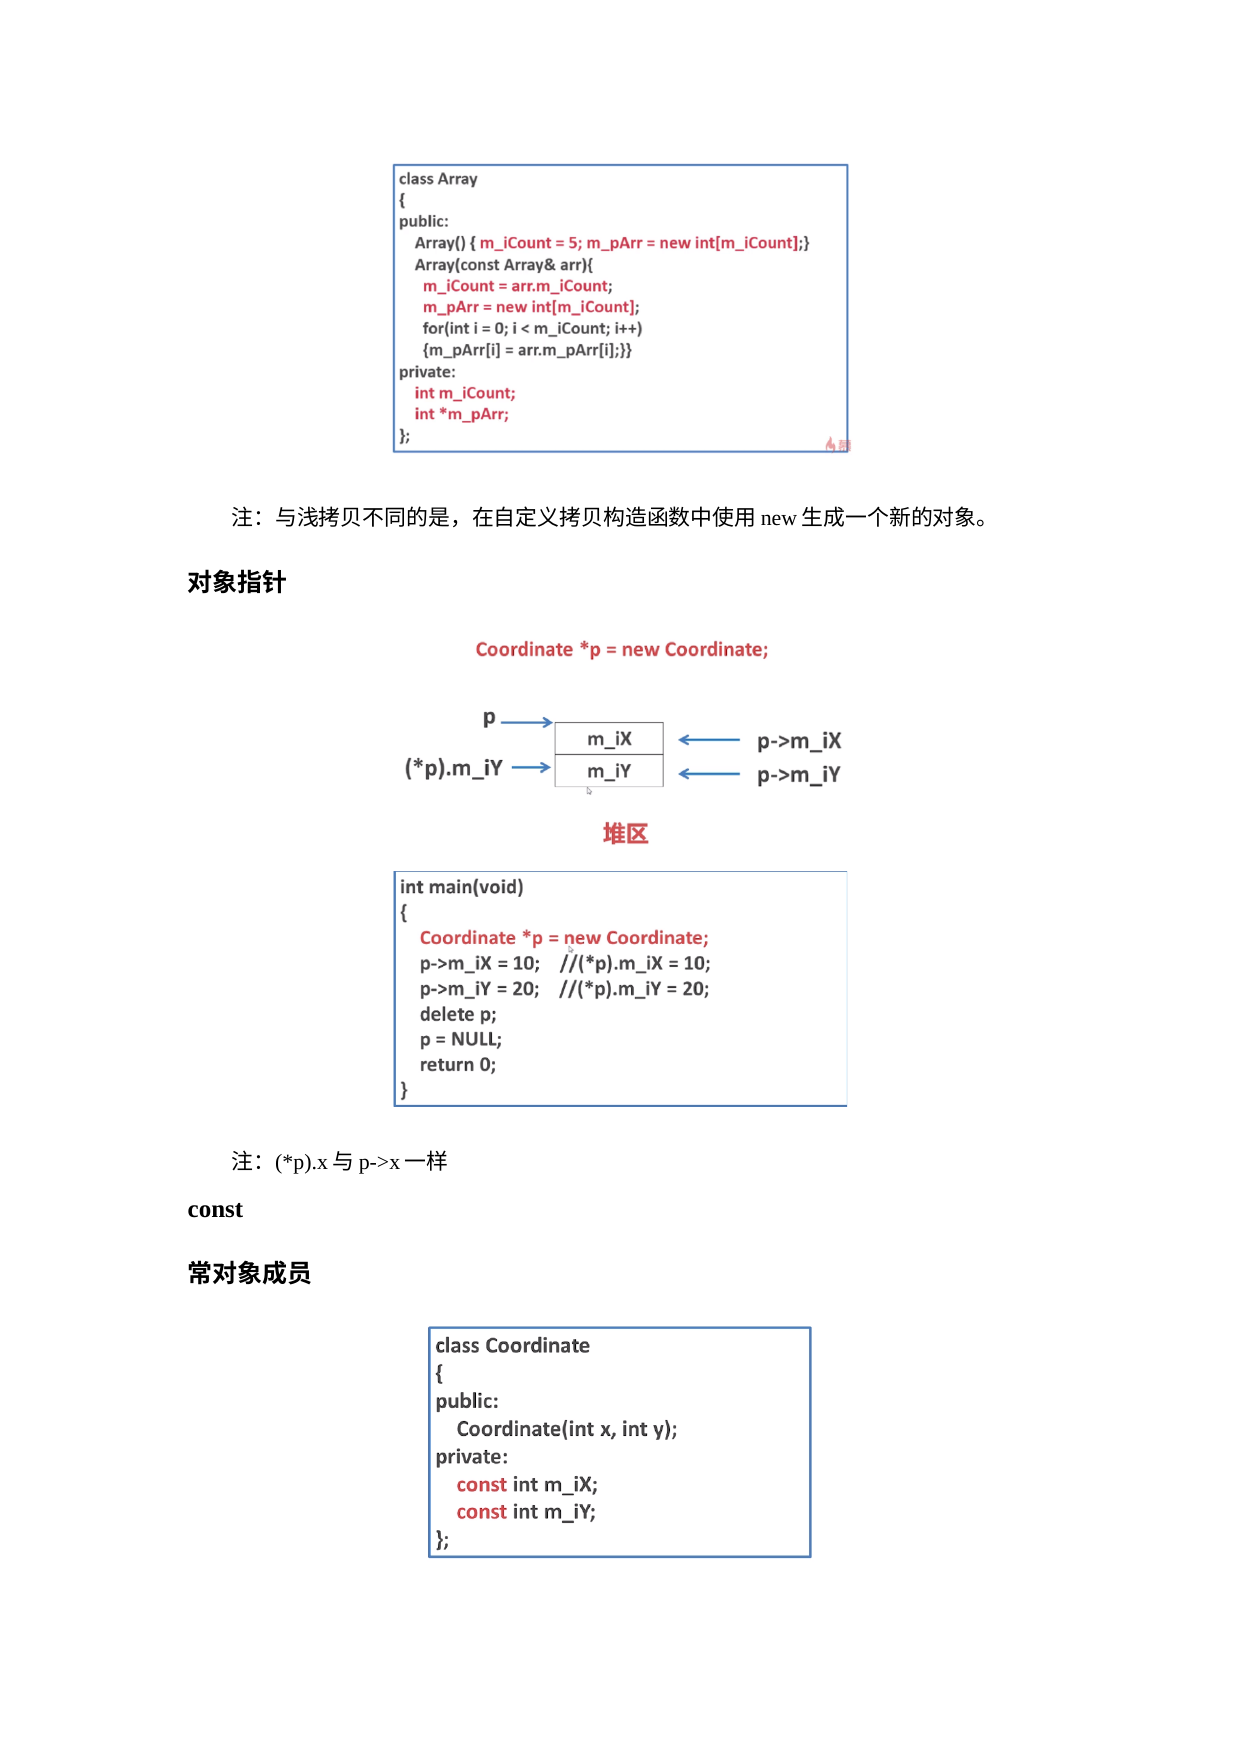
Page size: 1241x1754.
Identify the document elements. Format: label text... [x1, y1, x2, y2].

subtitle 常对象成员 [187, 1239, 1053, 1304]
text 注：(*p).x与p->x一样 [187, 1144, 1053, 1176]
text 注：与浅拷贝不同的是，在自定义拷贝构造函数中使用new生成一个新的对象。 [187, 499, 1053, 532]
picture [393, 871, 848, 1107]
picture [422, 1322, 818, 1565]
picture [388, 162, 853, 456]
subtitle 对象指针 [187, 548, 1053, 613]
picture [386, 631, 855, 849]
subtitle const [187, 1192, 1053, 1224]
